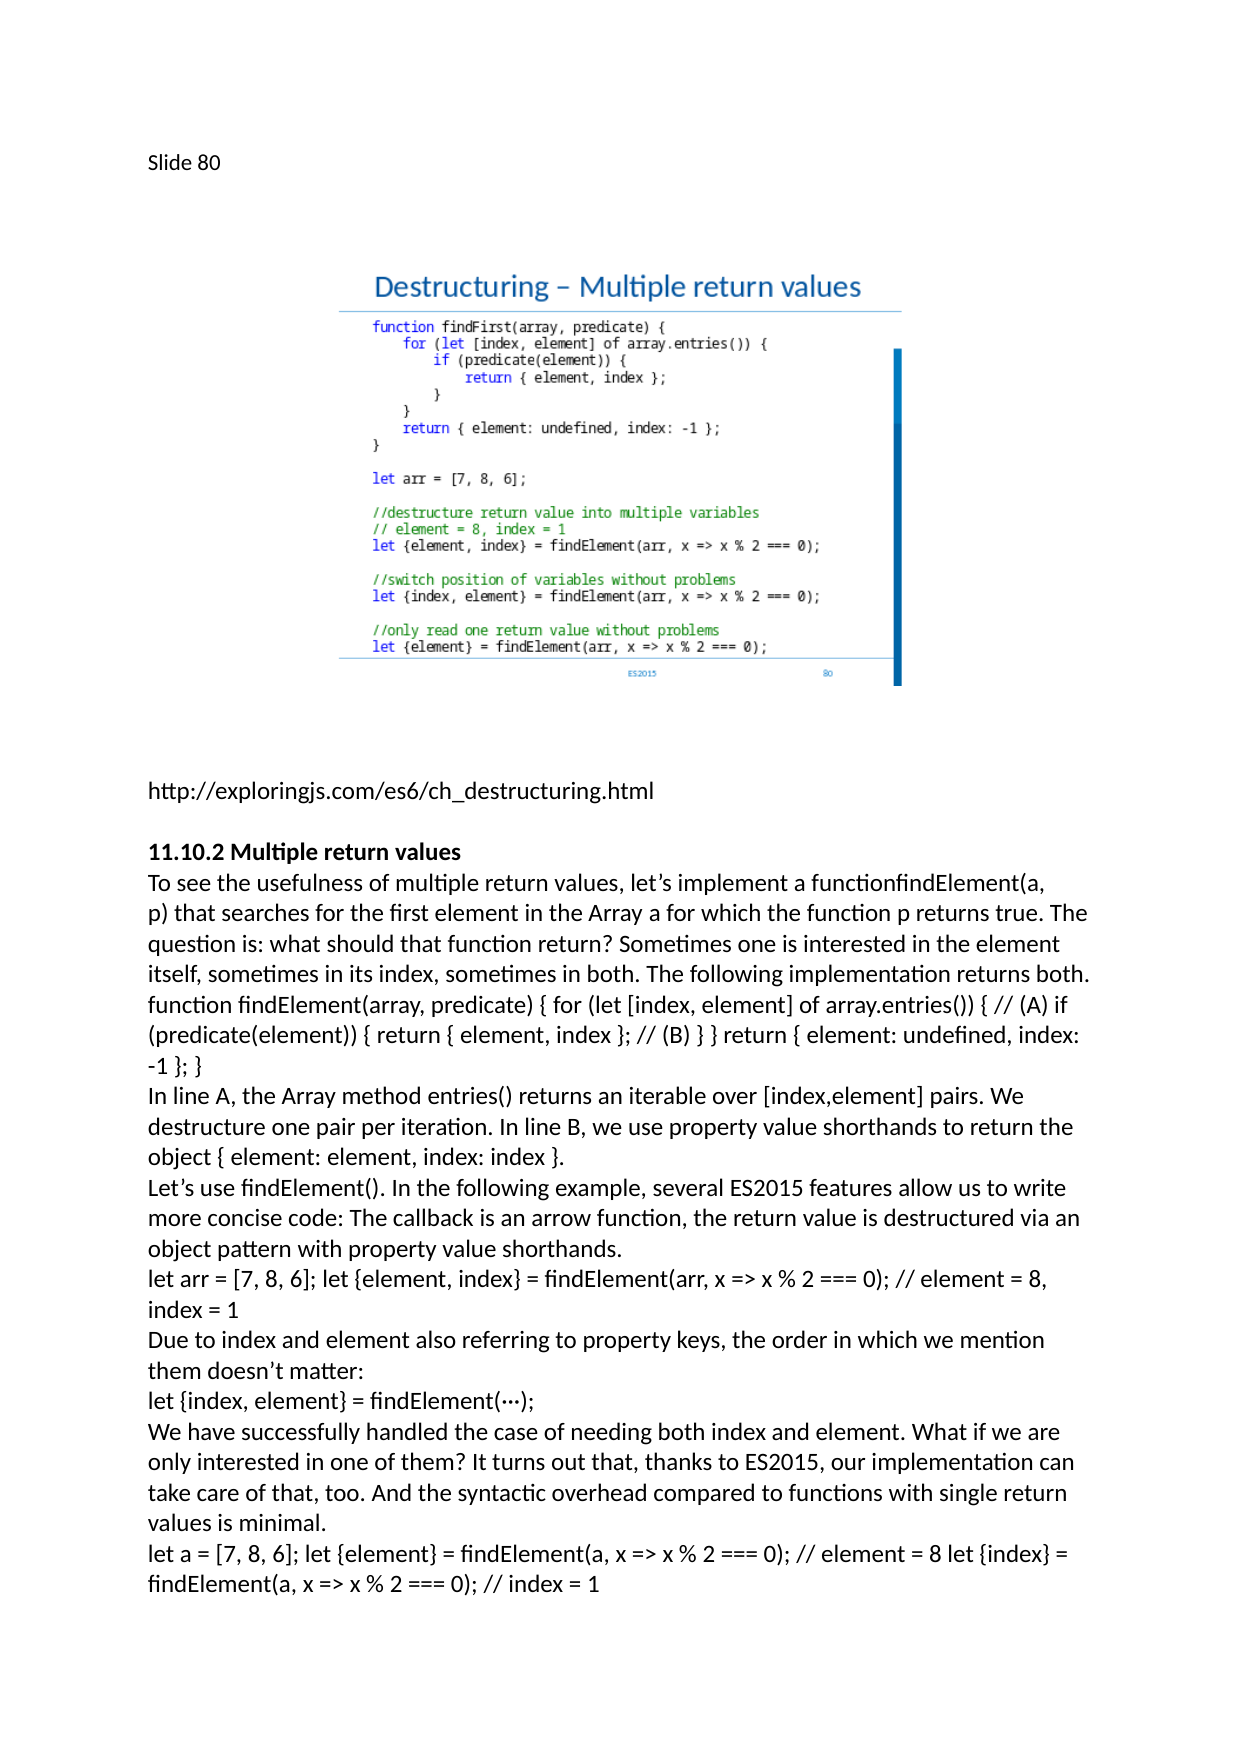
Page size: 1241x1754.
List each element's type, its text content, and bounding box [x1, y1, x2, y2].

text We have successfully handled the case of needing both index and element. What if we are only interested in one of them? It turns out that, thanks to ES2015, our implementation can take care of that, too. And the syntactic overhead compared to functions with single return values is minimal. [148, 1416, 1093, 1538]
text Due to index and element also referring to property keys, the order in which we mention them doesn’t matter: [148, 1324, 1093, 1386]
text Slide 80 [148, 148, 1093, 176]
text In line A, the Array method entries() returns an iterable over [index,element] pairs. We destructure one pair per iteration. In line B, we use property value shorthands to return the object { element: element, index: index }. [148, 1080, 1093, 1172]
text To see the usefulness of multiple return values, let’s implement a functionfindElement(a, p) that searches for the first element in the Array a for which the function p returns true. The question is: what should that function return? Sometimes one is interested in the element itself, sometimes in its index, sometimes in both. The following implementation returns both. [148, 867, 1093, 989]
text function findElement(array, predicate) { for (let [index, element] of array.entries()) { // (A) if (predicate(element)) { return { element, index }; // (B) } } return { element: undefined, index: -1 }; } [148, 989, 1093, 1080]
text 11.10.2 Multiple return values [148, 836, 1093, 867]
text let {index, element} = findElement(···); [148, 1386, 1093, 1416]
text let a = [7, 8, 6]; let {element} = findElement(a, x => x % 2 === 0); // element = 8 let {index} = findElement(a, x => x % 2 === 0); // index = 1 [148, 1538, 1093, 1599]
text Let’s use findElement(). In the following example, several ES2015 features allow us to write more concise code: The callback is an arrow function, the return value is destructured via an object pattern with property value shorthands. [148, 1172, 1093, 1263]
text http://exploringjs.com/es6/ch_destructuring.html [148, 775, 1093, 806]
text let arr = [7, 8, 6]; let {element, index} = findElement(arr, x => x % 2 === 0); // element = 8, index = 1 [148, 1263, 1093, 1324]
